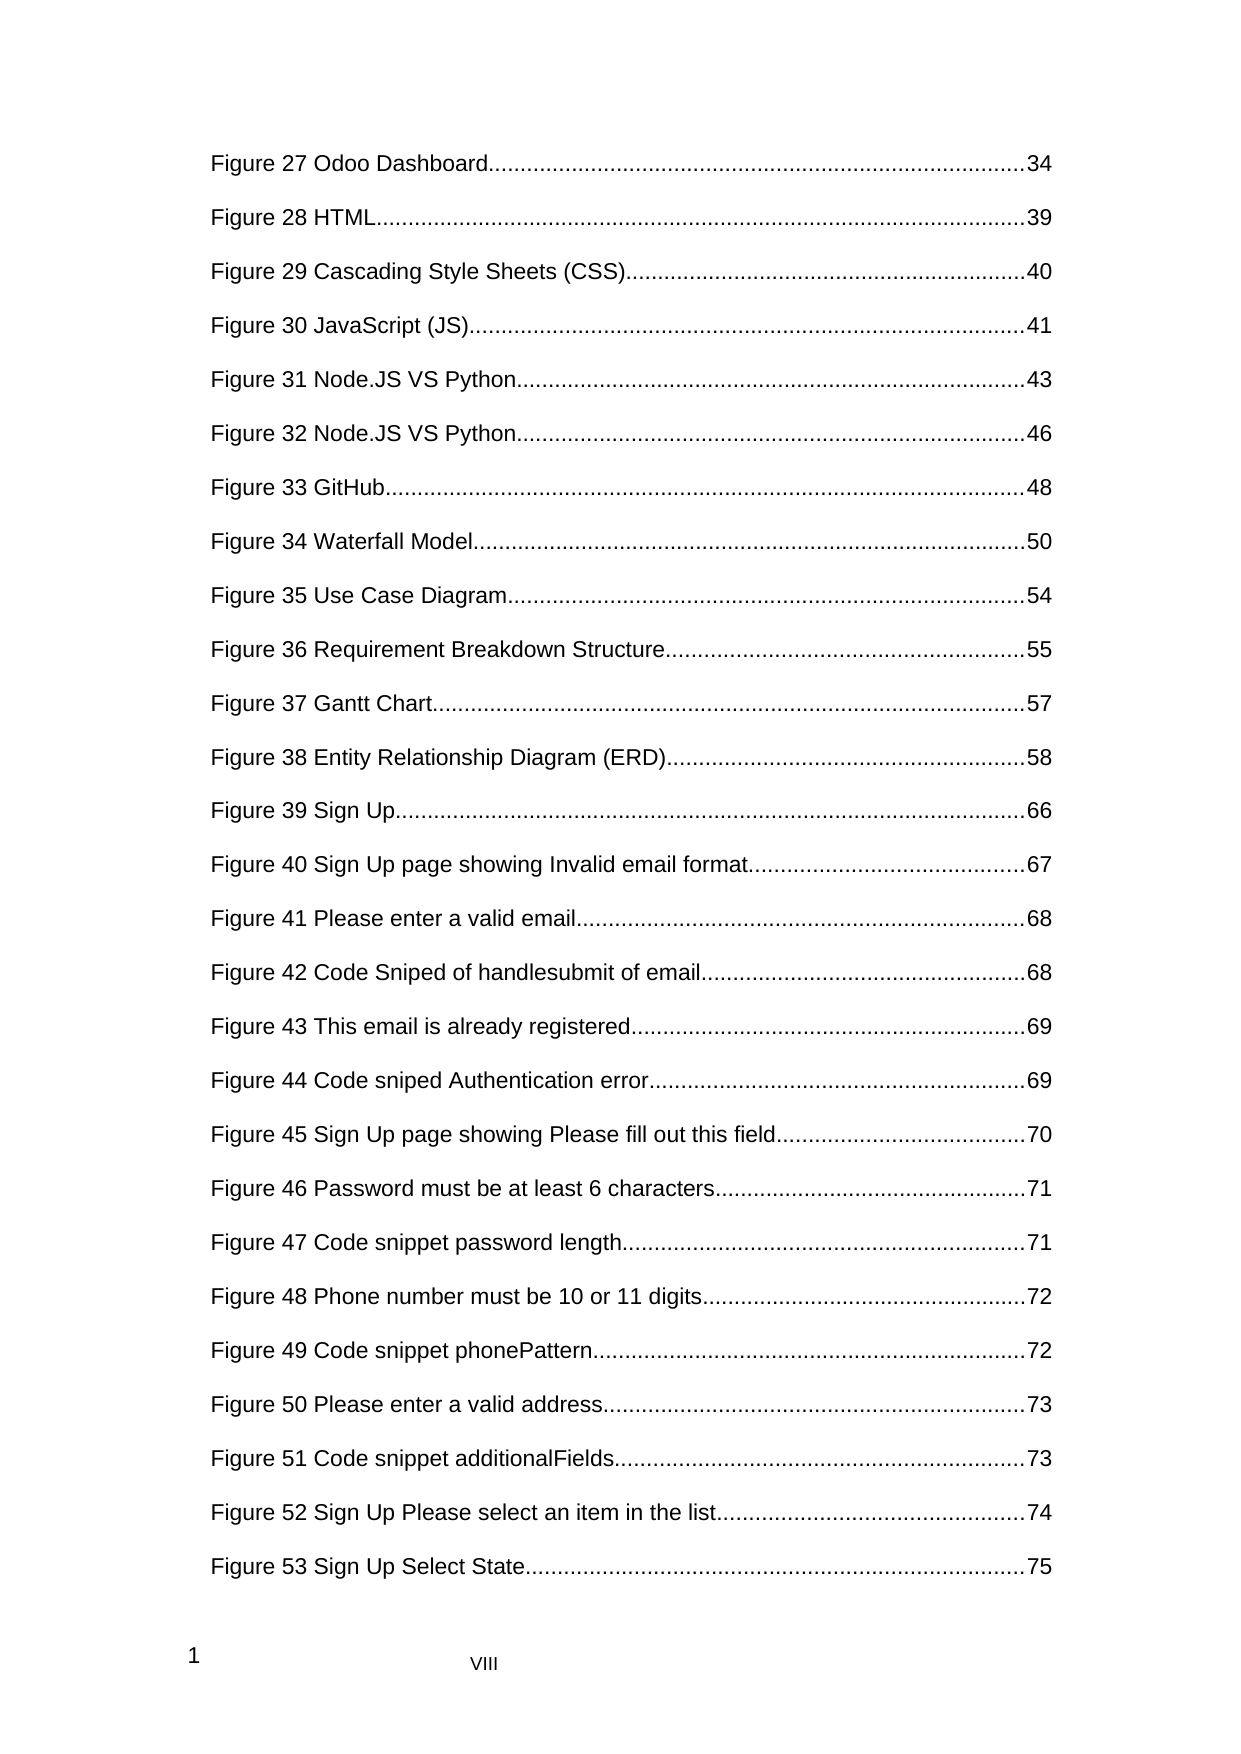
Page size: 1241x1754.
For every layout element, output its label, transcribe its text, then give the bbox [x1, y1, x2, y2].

text Figure 46 Password must be at least 6 characters 71 [210, 1175, 1053, 1202]
text Figure 28 HTML 39 [210, 204, 1053, 230]
text Figure 49 Code snippet phonePattern 72 [210, 1337, 1053, 1363]
text Figure 36 Requirement Breakdown Structure 55 [210, 636, 1053, 662]
text Figure 34 Waterfall Model 50 [210, 528, 1053, 554]
text Figure 48 Phone number must be 10 or 11 digits 72 [210, 1283, 1053, 1309]
text Figure 32 Node.JS VS Python 46 [210, 420, 1053, 446]
text Figure 52 Sign Up Please select an item in the list 74 [210, 1499, 1053, 1525]
text Figure 42 Code Sniped of handlesubmit of email 68 [210, 959, 1053, 986]
text Figure 41 Please enter a valid email 68 [210, 905, 1053, 932]
text Figure 35 Use Case Diagram 54 [210, 582, 1053, 608]
text Figure 39 Sign Up 66 [210, 797, 1053, 824]
text Figure 47 Code snippet password length 71 [210, 1229, 1053, 1256]
text Figure 51 Code snippet additionalFields 73 [210, 1445, 1053, 1471]
text Figure 38 Entity Relationship Diagram (ERD) 58 [210, 743, 1053, 770]
text Figure 27 Odoo Dashboard 34 [210, 150, 1053, 176]
text Figure 45 Sign Up page showing Please fill out this field 70 [210, 1121, 1053, 1148]
text Figure 30 JavaScript (JS) 41 [210, 312, 1053, 338]
text Figure 43 This email is already registered 69 [210, 1013, 1053, 1040]
text Figure 29 Cascading Style Sheets (CSS) 40 [210, 258, 1053, 284]
text Figure 40 Sign Up page showing Invalid email format 67 [210, 851, 1053, 878]
text Figure 53 Sign Up Select State 75 [210, 1553, 1053, 1579]
text Figure 44 Code sniped Authentication error 69 [210, 1067, 1053, 1094]
text Figure 31 Node.JS VS Python 43 [210, 366, 1053, 392]
text Figure 37 Gantt Chart 57 [210, 689, 1053, 716]
text Figure 33 GitHub 48 [210, 474, 1053, 500]
text Figure 50 Please enter a valid address 73 [210, 1391, 1053, 1417]
